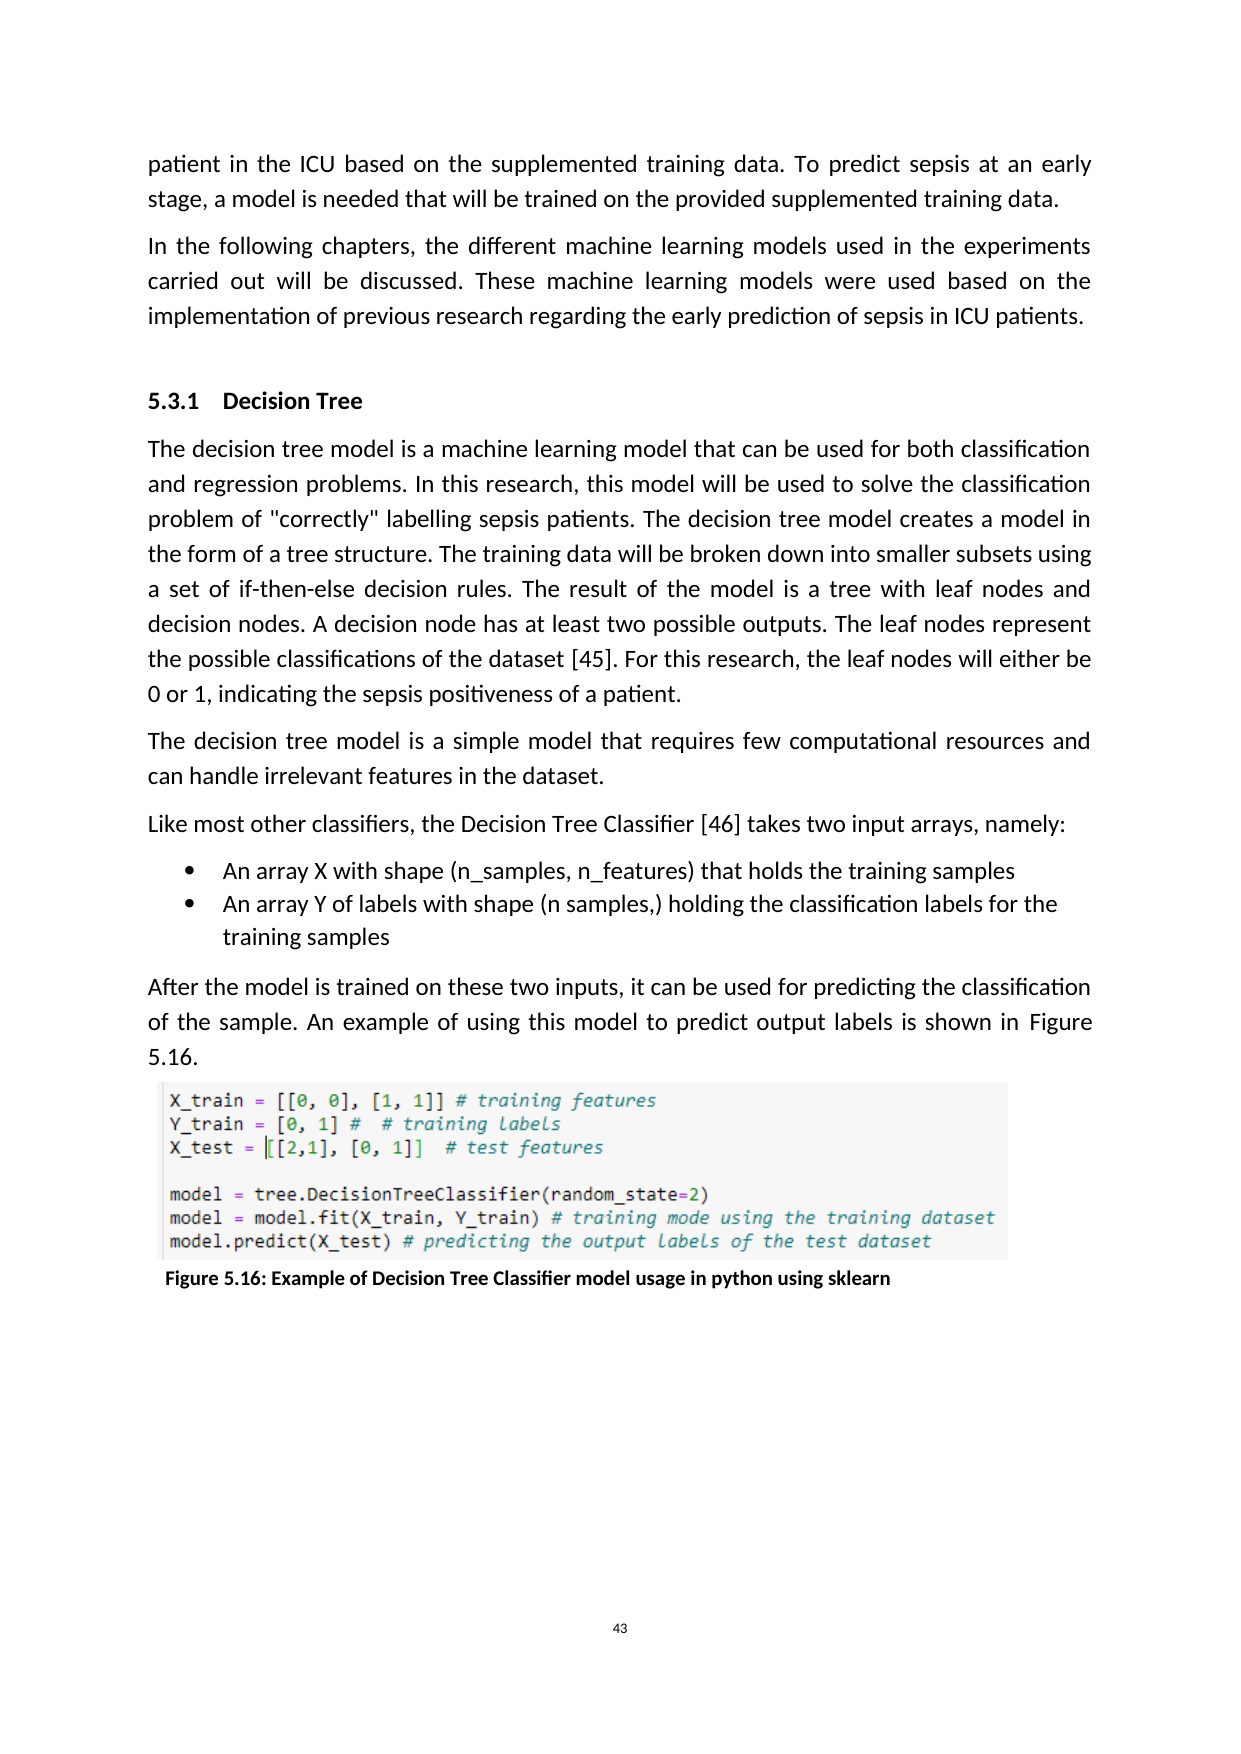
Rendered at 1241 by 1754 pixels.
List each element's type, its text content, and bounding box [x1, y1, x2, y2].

list An array Y of labels with shape (n samples,) holding the classification labels for the training samples [185, 888, 1092, 952]
text The decision tree model is a simple model that requires few computational resources and can handle irrelevant features in the dataset. [148, 725, 1092, 791]
text In the following chapters, the different machine learning models used in the experiments carried out will be discussed. These machine learning models were used based on the implementation of previous research regarding the early prediction of sepsis in ICU patients. [148, 230, 1092, 331]
text Like most other classifiers, the Decision Tree Classifier [46] takes two input arrays, namely: [148, 808, 1092, 838]
list An array X with shape (n_samples, n_features) that holds the training samples [185, 855, 1092, 886]
subtitle Decision Tree [148, 385, 1092, 416]
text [148, 148, 1092, 213]
text The decision tree model is a machine learning model that can be used for both classification and regression problems. In this research, this model will be used to solve the classification problem of "correctly" labelling sepsis patients. The decision tree model creates a model in the form of a tree structure. The training data will be broken down into smaller subsets using a set of if-then-else decision rules. The result of the model is a tree with leaf nodes and decision nodes. A decision node has at least two possible outputs. The leaf nodes represent the possible classifications of the dataset [45]. For this research, the leaf nodes will either be 0 or 1, indicating the sepsis positiveness of a patient. [148, 433, 1092, 708]
picture [157, 1082, 1008, 1260]
